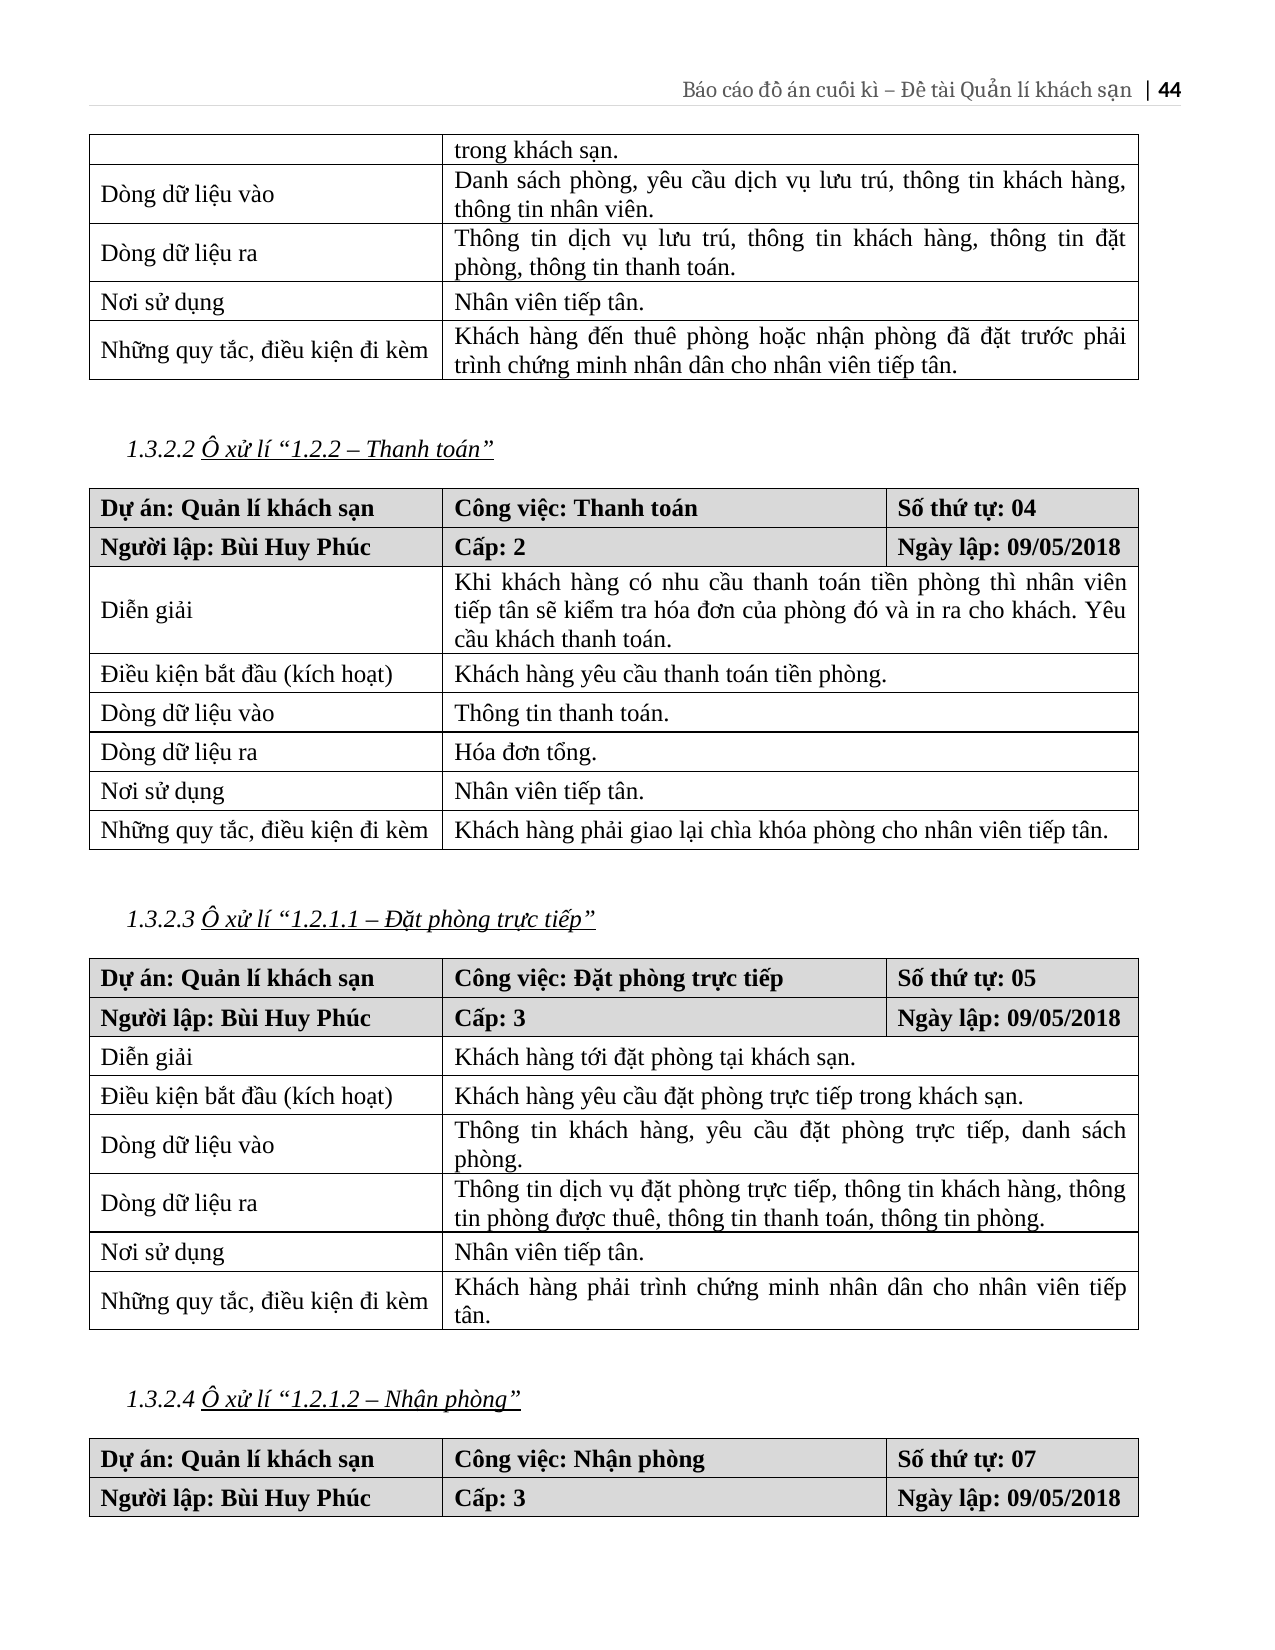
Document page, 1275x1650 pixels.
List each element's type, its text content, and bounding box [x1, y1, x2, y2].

table_header Số thứ tự: 07 [887, 1439, 1138, 1477]
table_cell Dòng dữ liệu vào [90, 1115, 442, 1173]
table_cell Dòng dữ liệu ra [90, 224, 442, 281]
table_cell Người lập: Bùi Huy Phúc [90, 998, 442, 1036]
table_cell Cấp: 3 [443, 998, 886, 1036]
table_cell Nhân viên tiếp tân. [443, 772, 1138, 810]
table_cell Khách hàng đến thuê phòng hoặc nhận phòng đã đặt trước phải trình chứng minh nhân dân cho nhân viên tiếp tân. [443, 321, 1138, 379]
table_cell Ngày lập: 09/05/2018 [887, 998, 1138, 1036]
table_cell Nơi sử dụng [90, 1233, 442, 1271]
table_cell Dòng dữ liệu ra [90, 733, 442, 771]
table_cell Hóa đơn tổng. [443, 733, 1138, 771]
table_cell Khi khách hàng có nhu cầu thanh toán tiền phòng thì nhân viên tiếp tân sẽ kiểm tra hóa đơn của phòng đó và in ra cho khách. Yêu cầu khách thanh toán. [443, 567, 1138, 653]
table_cell Khách hàng yêu cầu thanh toán tiền phòng. [443, 654, 1138, 692]
table_cell Ngày lập: 09/05/2018 [887, 1478, 1138, 1516]
table_header Dự án: Quản lí khách sạn [90, 489, 442, 527]
table_cell Những quy tắc, điều kiện đi kèm [90, 1272, 442, 1329]
table_cell Điều kiện bắt đầu (kích hoạt) [90, 1076, 442, 1114]
table_cell Những quy tắc, điều kiện đi kèm [90, 811, 442, 849]
table_cell Nhân viên tiếp tân. [443, 1233, 1138, 1271]
table_cell Người lập: Bùi Huy Phúc [90, 528, 442, 566]
table_cell Thông tin dịch vụ lưu trú, thông tin khách hàng, thông tin đặt phòng, thông tin thanh toán. [443, 224, 1138, 281]
table_cell Khách hàng phải trình chứng minh nhân dân cho nhân viên tiếp tân. [443, 1272, 1138, 1329]
table_header Số thứ tự: 05 [887, 959, 1138, 997]
list Ô xử lí “1.2.2 – Thanh toán” [126, 434, 1181, 462]
table_cell Cấp: 3 [443, 1478, 886, 1516]
table_header Công việc: Thanh toán [443, 489, 886, 527]
table_header Dự án: Quản lí khách sạn [90, 959, 442, 997]
table_cell Cấp: 2 [443, 528, 886, 566]
table_cell Những quy tắc, điều kiện đi kèm [90, 321, 442, 379]
table_cell Diễn giải [90, 567, 442, 653]
table_header Số thứ tự: 04 [887, 489, 1138, 527]
table_cell Nơi sử dụng [90, 772, 442, 810]
table_cell Thông tin khách hàng, yêu cầu đặt phòng trực tiếp, danh sách phòng. [443, 1115, 1138, 1173]
table_cell Người lập: Bùi Huy Phúc [90, 1478, 442, 1516]
table_cell Dòng dữ liệu vào [90, 165, 442, 222]
table_header Dự án: Quản lí khách sạn [90, 1439, 442, 1477]
table_cell Khách hàng tới đặt phòng tại khách sạn. [443, 1037, 1138, 1075]
table_cell Nơi sử dụng [90, 282, 442, 320]
table_cell Điều kiện bắt đầu (kích hoạt) [90, 654, 442, 692]
table_cell Khách hàng yêu cầu đặt phòng trực tiếp trong khách sạn. [443, 1076, 1138, 1114]
list Ô xử lí “1.2.1.1 – Đặt phòng trực tiếp” [126, 904, 1181, 933]
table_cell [90, 135, 442, 164]
table_cell Khách hàng phải giao lại chìa khóa phòng cho nhân viên tiếp tân. [443, 811, 1138, 849]
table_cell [443, 135, 1138, 164]
table_cell Danh sách phòng, yêu cầu dịch vụ lưu trú, thông tin khách hàng, thông tin nhân viên. [443, 165, 1138, 222]
table_cell Thông tin dịch vụ đặt phòng trực tiếp, thông tin khách hàng, thông tin phòng được thuê, thông tin thanh toán, thông tin phòng. [443, 1174, 1138, 1231]
list Ô xử lí “1.2.1.2 – Nhận phòng” [126, 1384, 1181, 1413]
table_cell Dòng dữ liệu vào [90, 693, 442, 731]
table_header Công việc: Nhận phòng [443, 1439, 886, 1477]
table_cell Thông tin thanh toán. [443, 693, 1138, 731]
table_header Công việc: Đặt phòng trực tiếp [443, 959, 886, 997]
table_cell Diễn giải [90, 1037, 442, 1075]
table_cell Dòng dữ liệu ra [90, 1174, 442, 1231]
table_cell Ngày lập: 09/05/2018 [887, 528, 1138, 566]
table_cell Nhân viên tiếp tân. [443, 282, 1138, 320]
